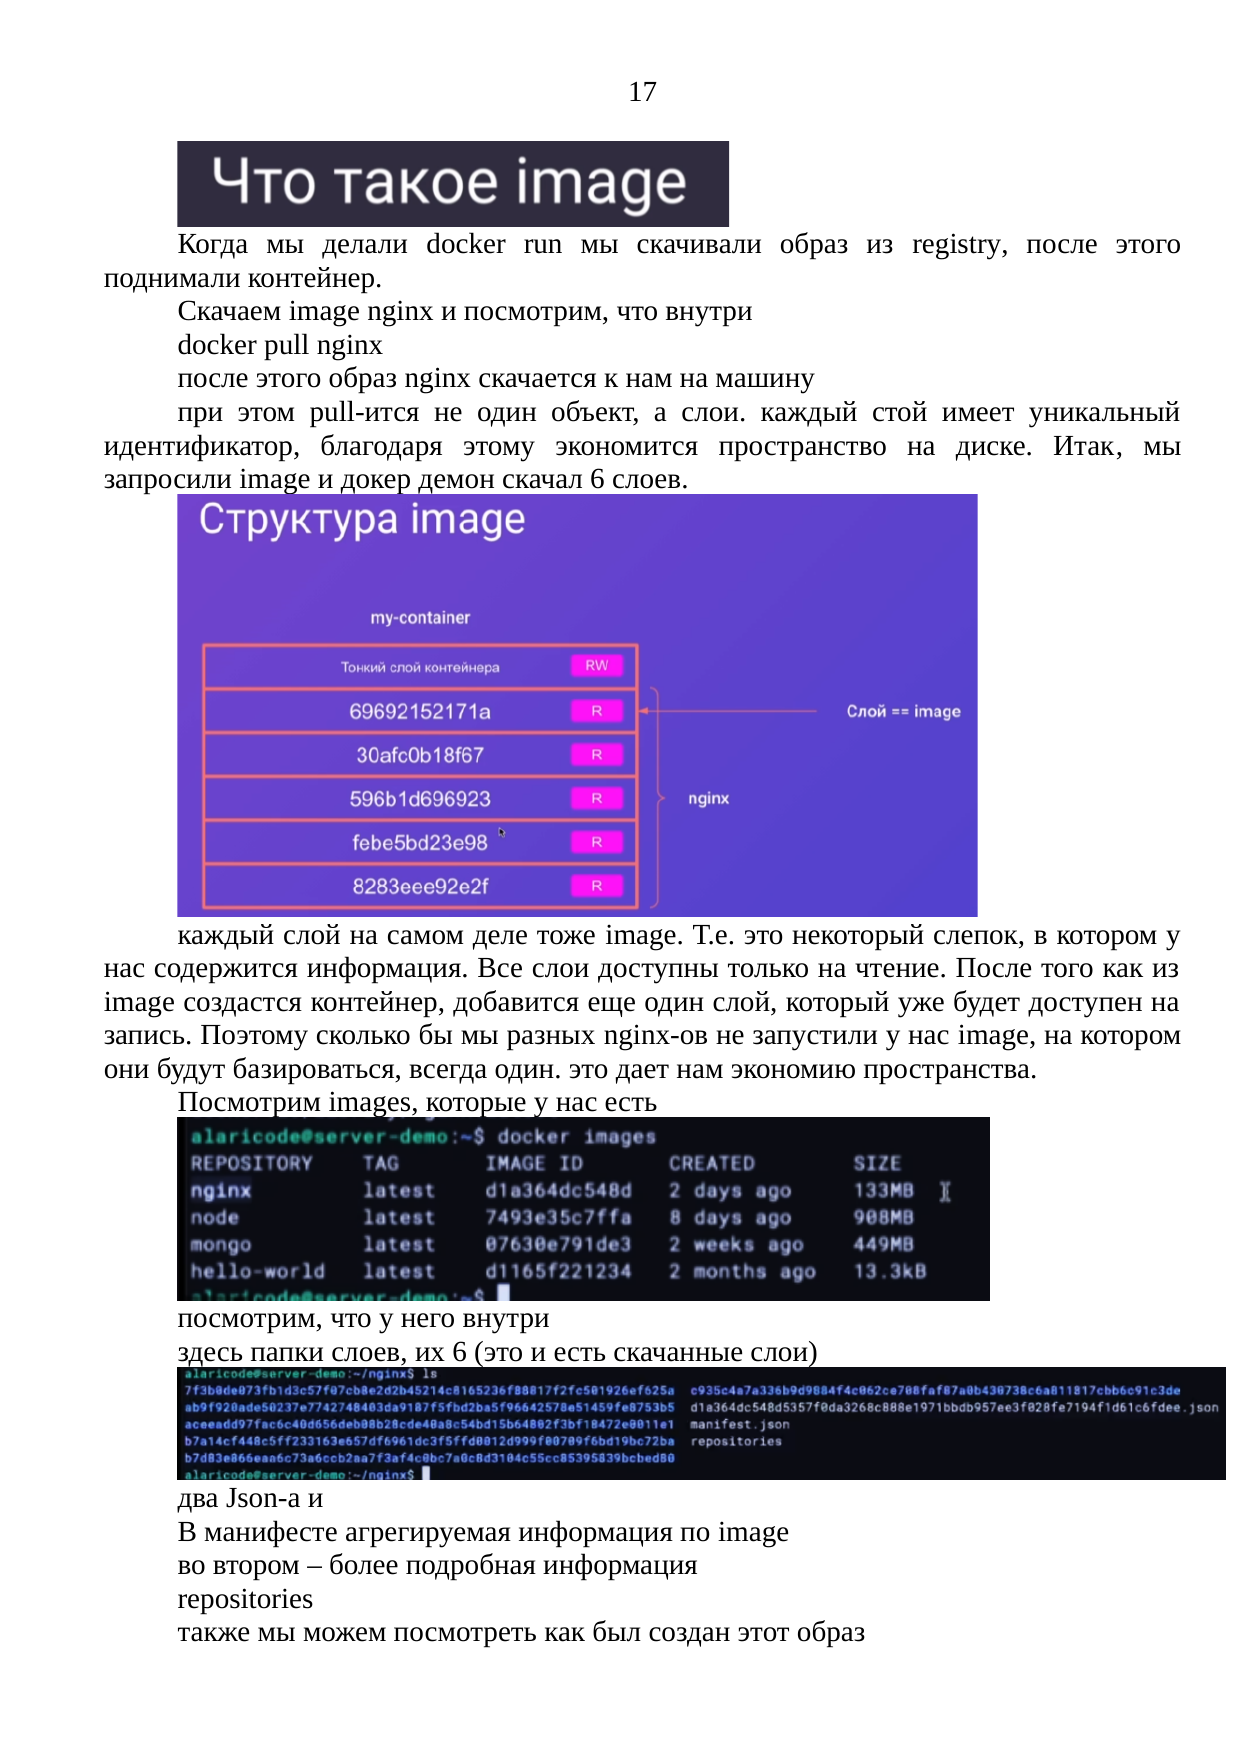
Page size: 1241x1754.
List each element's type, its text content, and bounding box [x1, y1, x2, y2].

list после этого образ nginx скачается к нам на машину [103, 361, 1181, 394]
list каждый слой на самом деле тоже image. Т.е. это некоторый слепок, в котором у нас содержится информация. Все слои доступны только на чтение. После того как из image создастся контейнер, добавится еще один слой, который уже будет доступен на запись. Поэтому сколько бы мы разных nginx-ов не запустили у нас image, на котором они будут базироваться, всегда один. это дает нам экономию пространства. [103, 917, 1181, 1084]
picture [177, 494, 978, 917]
list docker pull nginx [103, 327, 1181, 361]
list Посмотрим images, которые у нас есть [103, 1084, 1181, 1118]
list repositories [103, 1581, 1181, 1614]
list Когда мы делали docker run мы скачивали образ из registry, после этого поднимали контейнер. [103, 226, 1181, 293]
list при этом pull-ится не один объект, а слои. каждый стой имеет уникальный идентификатор, благодаря этому экономится пространство на диске. Итак, мы запросили image и докер демон скачал 6 слоев. [103, 394, 1181, 495]
picture [177, 141, 730, 227]
list во втором – более подробная информация [103, 1547, 1181, 1581]
list посмотрим, что у него внутри [103, 1301, 1181, 1334]
list Скачаем image nginx и посмотрим, что внутри [103, 293, 1181, 327]
list В манифесте агрегируемая информация по image [103, 1514, 1181, 1547]
list также мы можем посмотреть как был создан этот образ [103, 1614, 1181, 1648]
list здесь папки слоев, их 6 (это и есть скачанные слои) [103, 1334, 1181, 1368]
picture [177, 1367, 1226, 1480]
list два Json-а и [103, 1480, 1181, 1514]
picture [177, 1117, 990, 1301]
